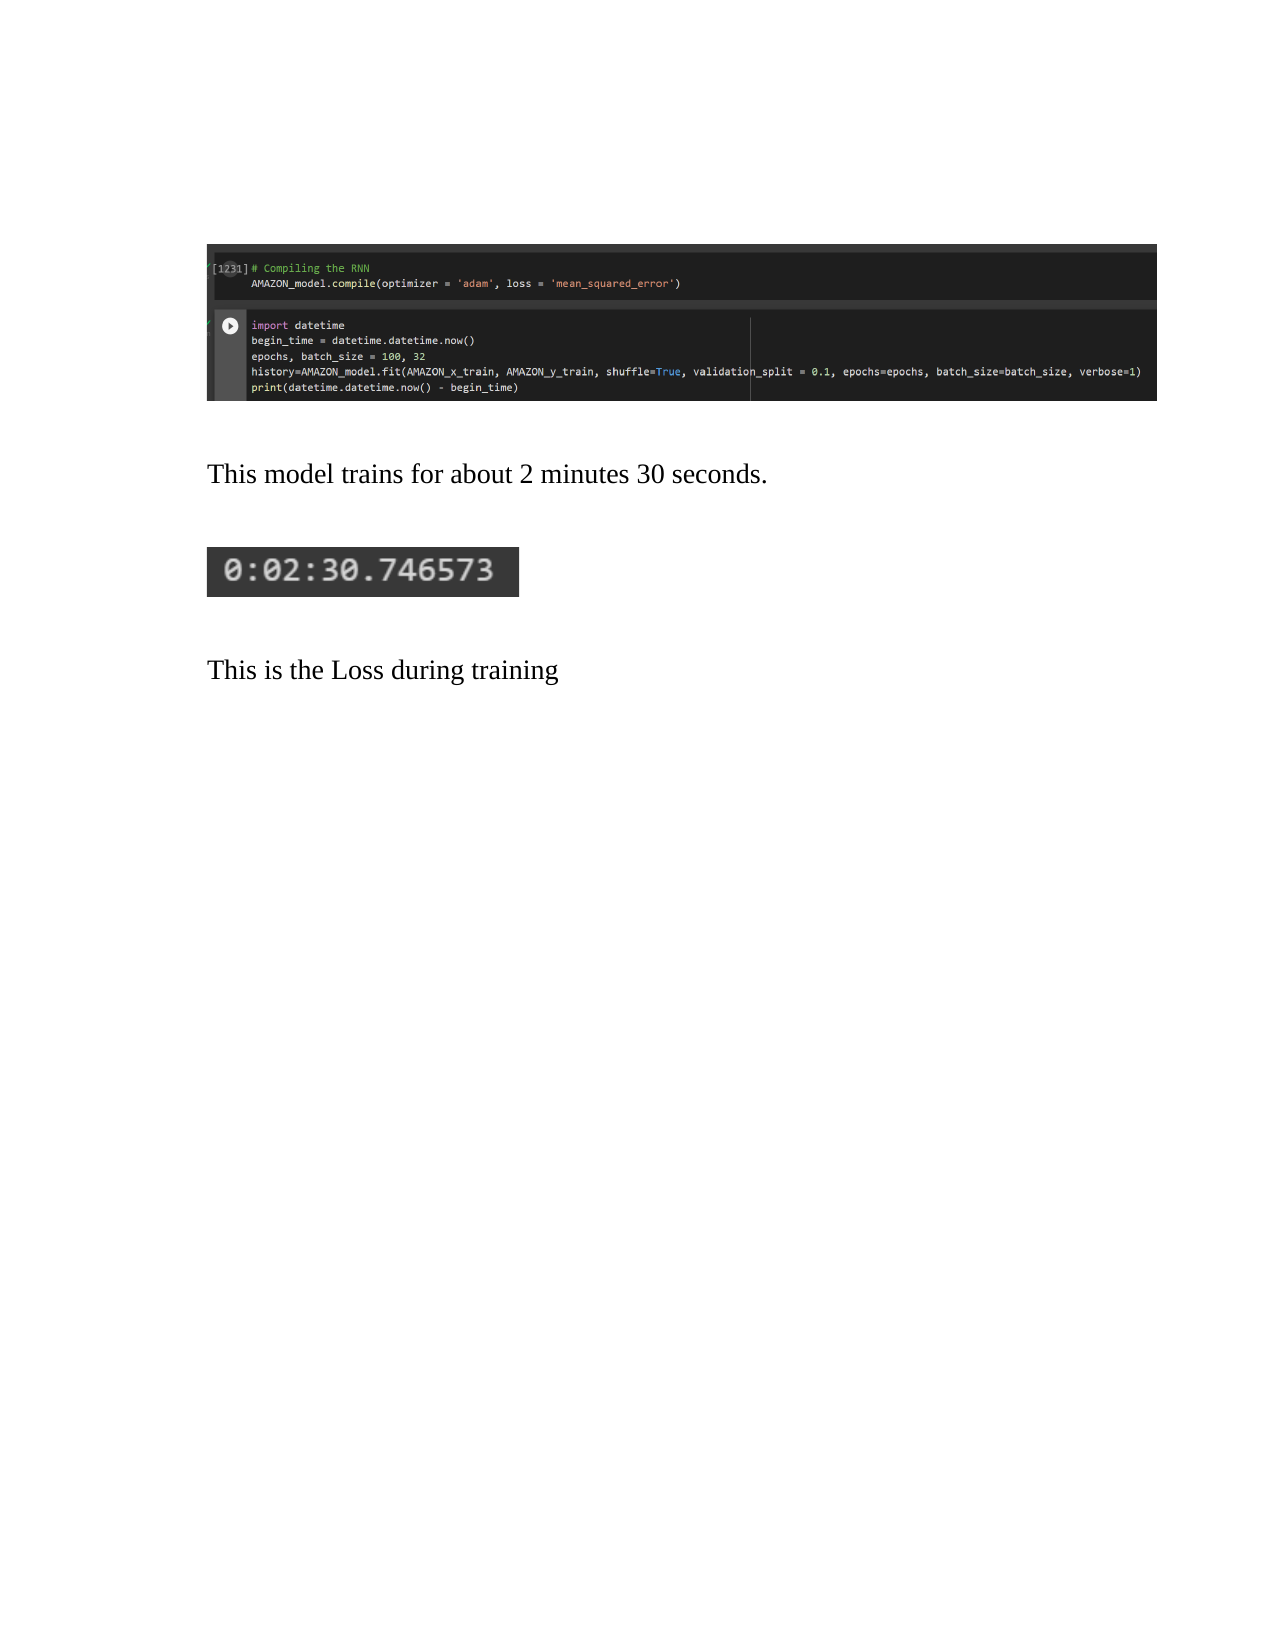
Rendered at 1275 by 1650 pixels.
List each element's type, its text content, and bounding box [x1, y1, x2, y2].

text This is the Loss during training [207, 653, 1157, 685]
picture [206, 547, 520, 597]
text This model trains for about 2 minutes 30 seconds. [207, 457, 1157, 489]
picture [206, 244, 1157, 401]
